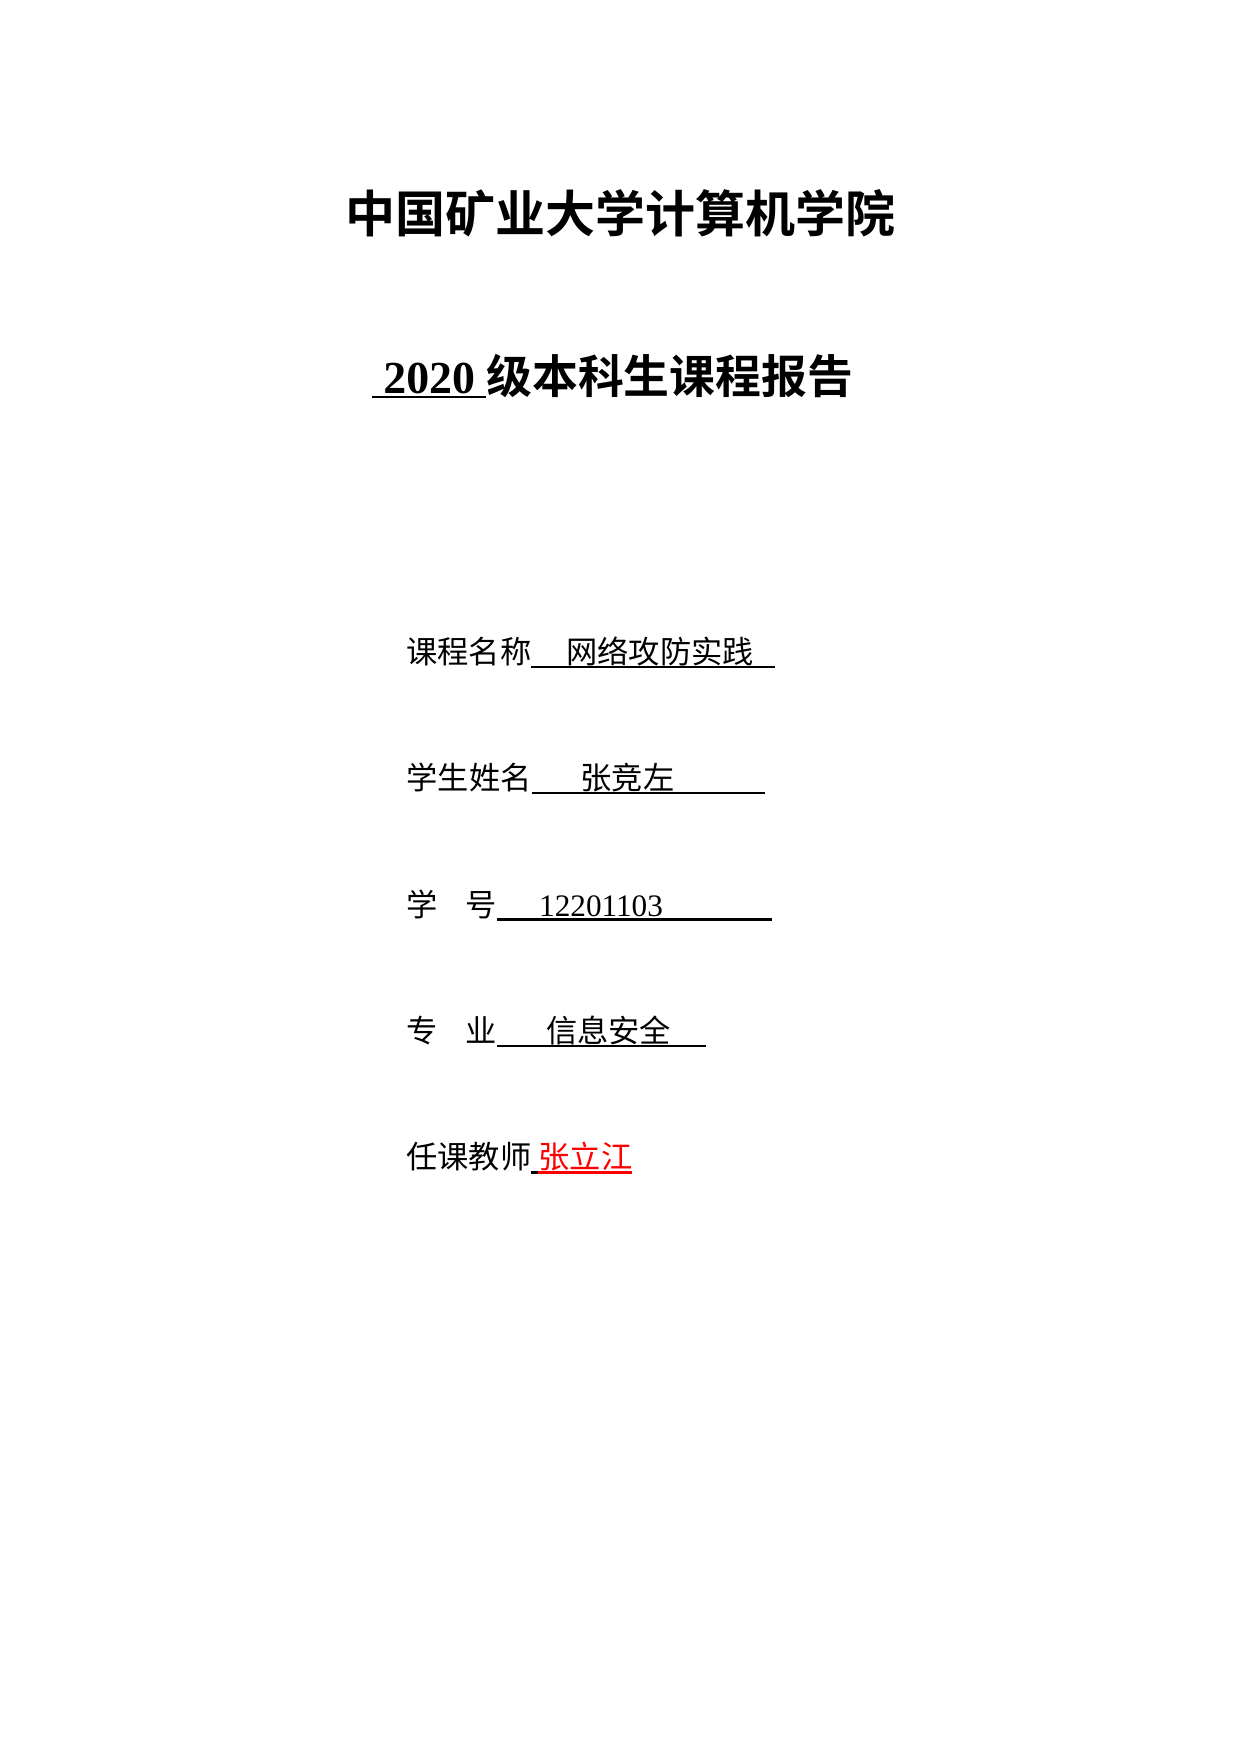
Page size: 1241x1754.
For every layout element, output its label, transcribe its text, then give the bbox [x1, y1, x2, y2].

text 2020 级本科生课程报告 [187, 324, 1053, 422]
text 课程名称 网络攻防实践 [187, 617, 1053, 682]
text 任课教师 张立江 [187, 1123, 1053, 1188]
text 学 号 12201103 [187, 870, 1053, 935]
text 中国矿业大学计算机学院 [187, 162, 1053, 259]
text 专 业 信息安全 [187, 996, 1053, 1061]
text 学生姓名 张竞左 [187, 743, 1053, 808]
